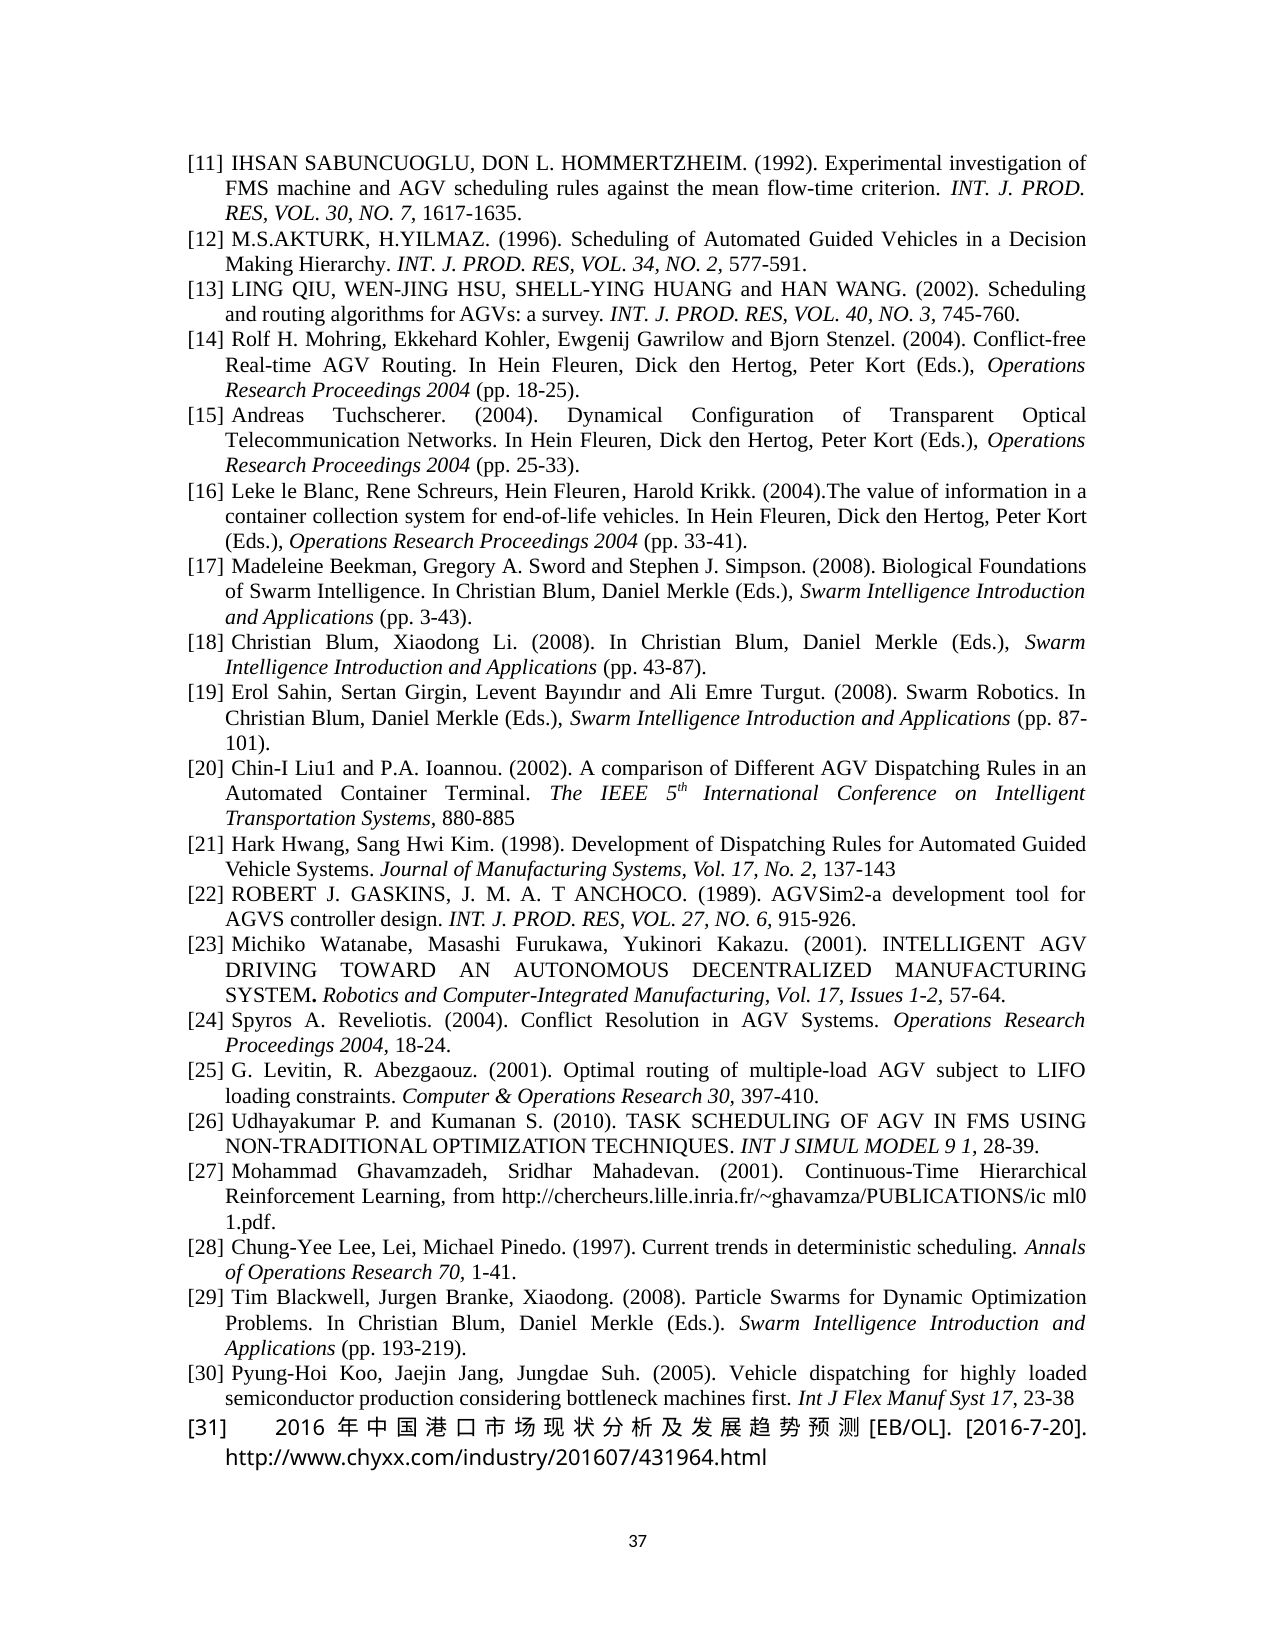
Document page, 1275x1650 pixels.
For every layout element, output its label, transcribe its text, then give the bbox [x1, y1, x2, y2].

list Andreas Tuchscherer. (2004). Dynamical Configuration of Transparent Optical Telecommunication Networks. In Hein Fleuren, Dick den Hertog, Peter Kort (Eds.), Operations Research Proceedings 2004 (pp. 25-33). [187, 402, 1087, 478]
list Hark Hwang, Sang Hwi Kim. (1998). Development of Dispatching Rules for Automated Guided Vehicle Systems. Journal of Manufacturing Systems, Vol. 17, No. 2, 137-143 [187, 831, 1087, 881]
list Chin-I Liu1 and P.A. Ioannou. (2002). A comparison of Different AGV Dispatching Rules in an Automated Container Terminal. The IEEE 5th International Conference on Intelligent Transportation Systems, 880-885 [187, 755, 1087, 831]
list Rolf H. Mohring, Ekkehard Kohler, Ewgenij Gawrilow and Bjorn Stenzel. (2004). Conflict-free Real-time AGV Routing. In Hein Fleuren, Dick den Hertog, Peter Kort (Eds.), Operations Research Proceedings 2004 (pp. 18-25). [187, 326, 1087, 402]
list Michiko Watanabe, Masashi Furukawa, Yukinori Kakazu. (2001). INTELLIGENT AGV DRIVING TOWARD AN AUTONOMOUS DECENTRALIZED MANUFACTURING SYSTEM. Robotics and Computer-Integrated Manufacturing, Vol. 17, Issues 1-2, 57-64. [187, 931, 1087, 1007]
list Pyung-Hoi Koo, Jaejin Jang, Jungdae Suh. (2005). Vehicle dispatching for highly loaded semiconductor production considering bottleneck machines first. Int J Flex Manuf Syst 17, 23-38 [187, 1360, 1087, 1410]
list Spyros A. Reveliotis. (2004). Conflict Resolution in AGV Systems. Operations Research Proceedings 2004, 18-24. [187, 1007, 1087, 1057]
list Udhayakumar P. and Kumanan S. (2010). TASK SCHEDULING OF AGV IN FMS USING NON-TRADITIONAL OPTIMIZATION TECHNIQUES. INT J SIMUL MODEL 9 1, 28-39. [187, 1108, 1087, 1158]
list Madeleine Beekman, Gregory A. Sword and Stephen J. Simpson. (2008). Biological Foundations of Swarm Intelligence. In Christian Blum, Daniel Merkle (Eds.), Swarm Intelligence Introduction and Applications (pp. 3-43). [187, 553, 1087, 629]
list Christian Blum, Xiaodong Li. (2008). In Christian Blum, Daniel Merkle (Eds.), Swarm Intelligence Introduction and Applications (pp. 43-87). [187, 629, 1087, 679]
list IHSAN SABUNCUOGLU, DON L. HOMMERTZHEIM. (1992). Experimental investigation of FMS machine and AGV scheduling rules against the mean flow-time criterion. INT. J. PROD. RES, VOL. 30, NO. 7, 1617-1635. [187, 150, 1087, 226]
list LING QIU, WEN-JING HSU, SHELL-YING HUANG and HAN WANG. (2002). Scheduling and routing algorithms for AGVs: a survey. INT. J. PROD. RES, VOL. 40, NO. 3, 745-760. [187, 276, 1087, 326]
list Tim Blackwell, Jurgen Branke, Xiaodong. (2008). Particle Swarms for Dynamic Optimization Problems. In Christian Blum, Daniel Merkle (Eds.). Swarm Intelligence Introduction and Applications (pp. 193-219). [187, 1284, 1087, 1360]
list Chung-Yee Lee, Lei, Michael Pinedo. (1997). Current trends in deterministic scheduling. Annals of Operations Research 70, 1-41. [187, 1234, 1087, 1284]
list Leke le Blanc, Rene Schreurs, Hein Fleuren, Harold Krikk. (2004).The value of information in a container collection system for end-of-life vehicles. In Hein Fleuren, Dick den Hertog, Peter Kort (Eds.), Operations Research Proceedings 2004 (pp. 33-41). [187, 478, 1087, 553]
list G. Levitin, R. Abezgaouz. (2001). Optimal routing of multiple-load AGV subject to LIFO loading constraints. Computer & Operations Research 30, 397-410. [187, 1057, 1087, 1108]
list 2016年中国港口市场现状分析及发展趋势预测[EB/OL]. [2016-7-20]. http://www.chyxx.com/industry/201607/431964.html [187, 1410, 1087, 1472]
list Mohammad Ghavamzadeh, Sridhar Mahadevan. (2001). Continuous-Time Hierarchical Reinforcement Learning, from http://chercheurs.lille.inria.fr/~ghavamza/PUBLICATIONS/ic ml0 1.pdf. [187, 1158, 1087, 1234]
list Erol Sahin, Sertan Girgin, Levent Bayındır and Ali Emre Turgut. (2008). Swarm Robotics. In Christian Blum, Daniel Merkle (Eds.), Swarm Intelligence Introduction and Applications (pp. 87-101). [187, 679, 1087, 755]
list M.S.AKTURK, H.YILMAZ. (1996). Scheduling of Automated Guided Vehicles in a Decision Making Hierarchy. INT. J. PROD. RES, VOL. 34, NO. 2, 577-591. [187, 226, 1087, 276]
list ROBERT J. GASKINS, J. M. A. T ANCHOCO. (1989). AGVSim2-a development tool for AGVS controller design. INT. J. PROD. RES, VOL. 27, NO. 6, 915-926. [187, 881, 1087, 931]
